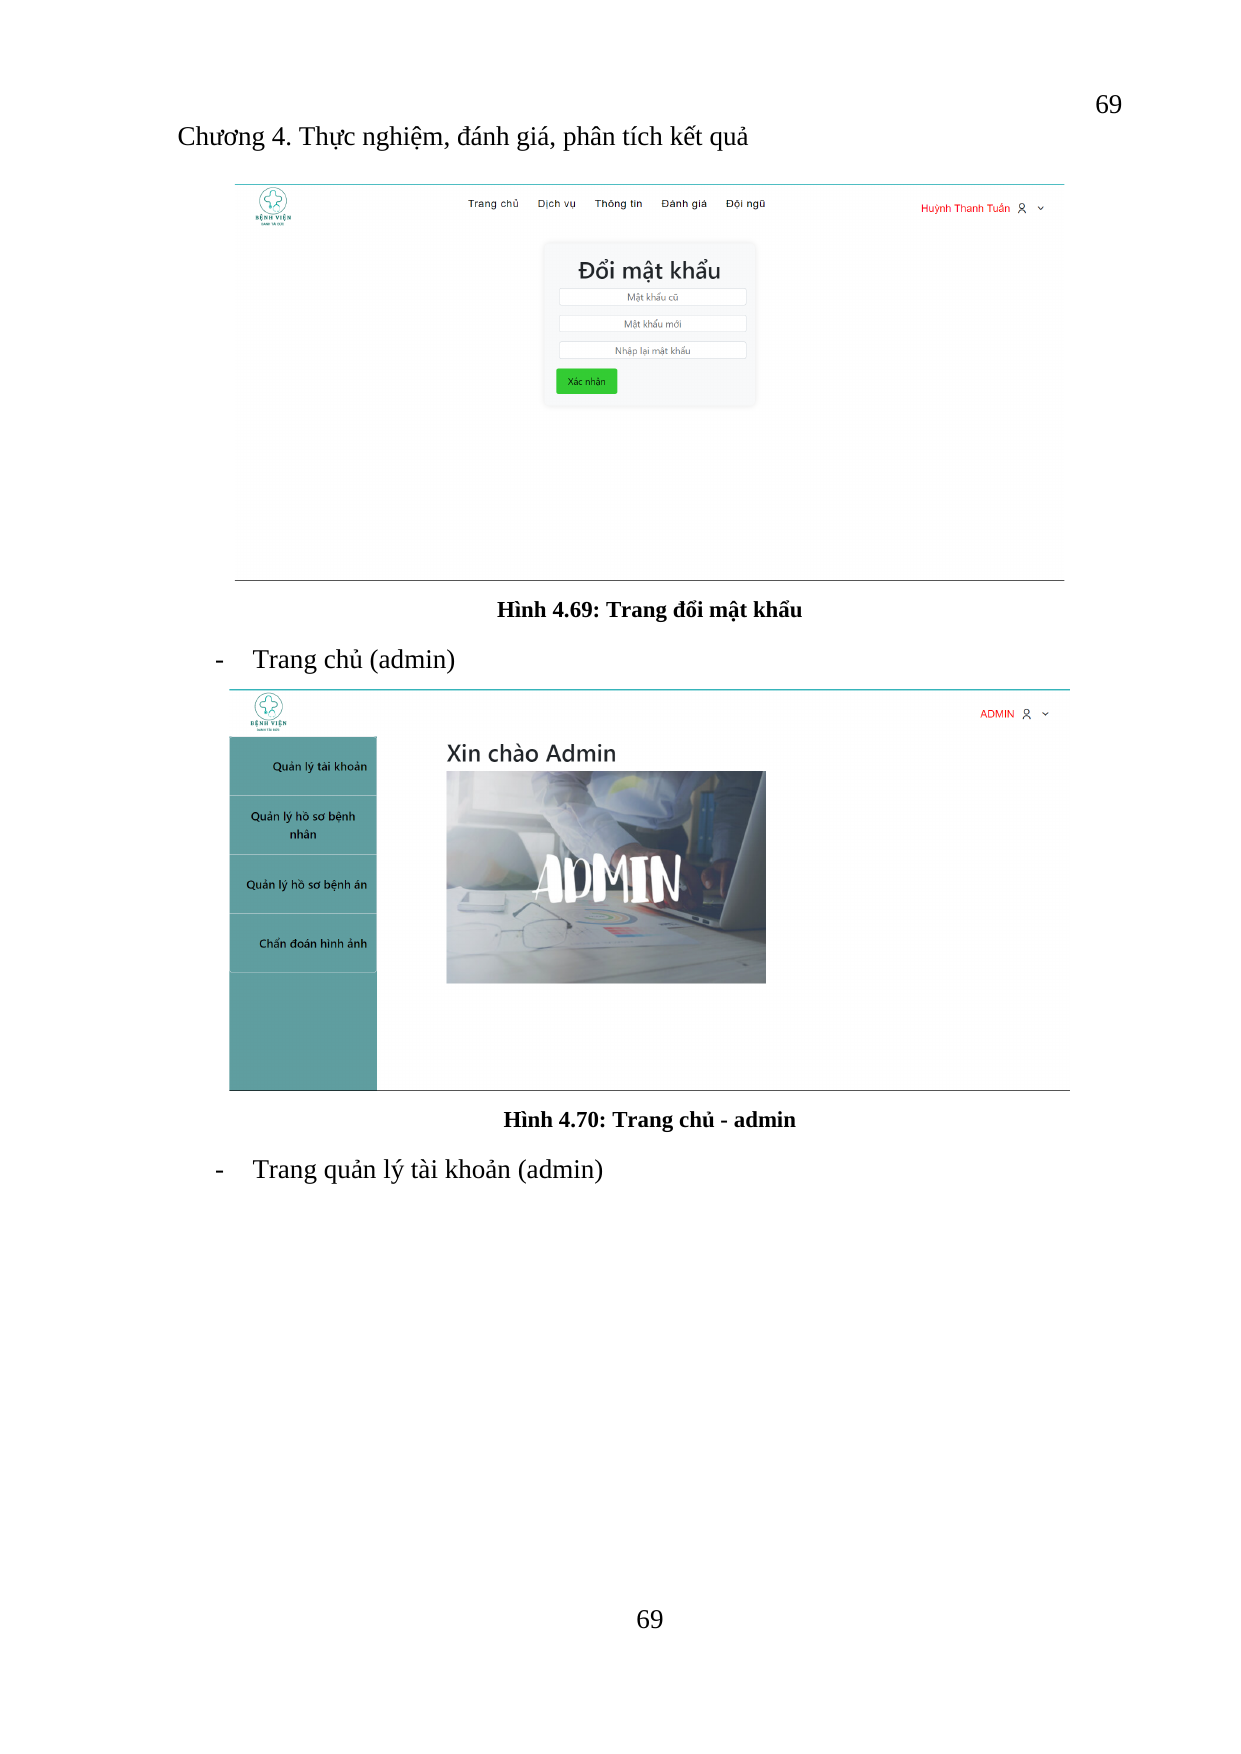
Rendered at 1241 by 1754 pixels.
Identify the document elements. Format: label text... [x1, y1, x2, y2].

picture [234, 184, 1065, 581]
list Trang quản lý tài khoản (admin) [215, 1153, 1122, 1184]
list Trang chủ (admin) [215, 643, 1122, 674]
picture [229, 689, 1070, 1091]
